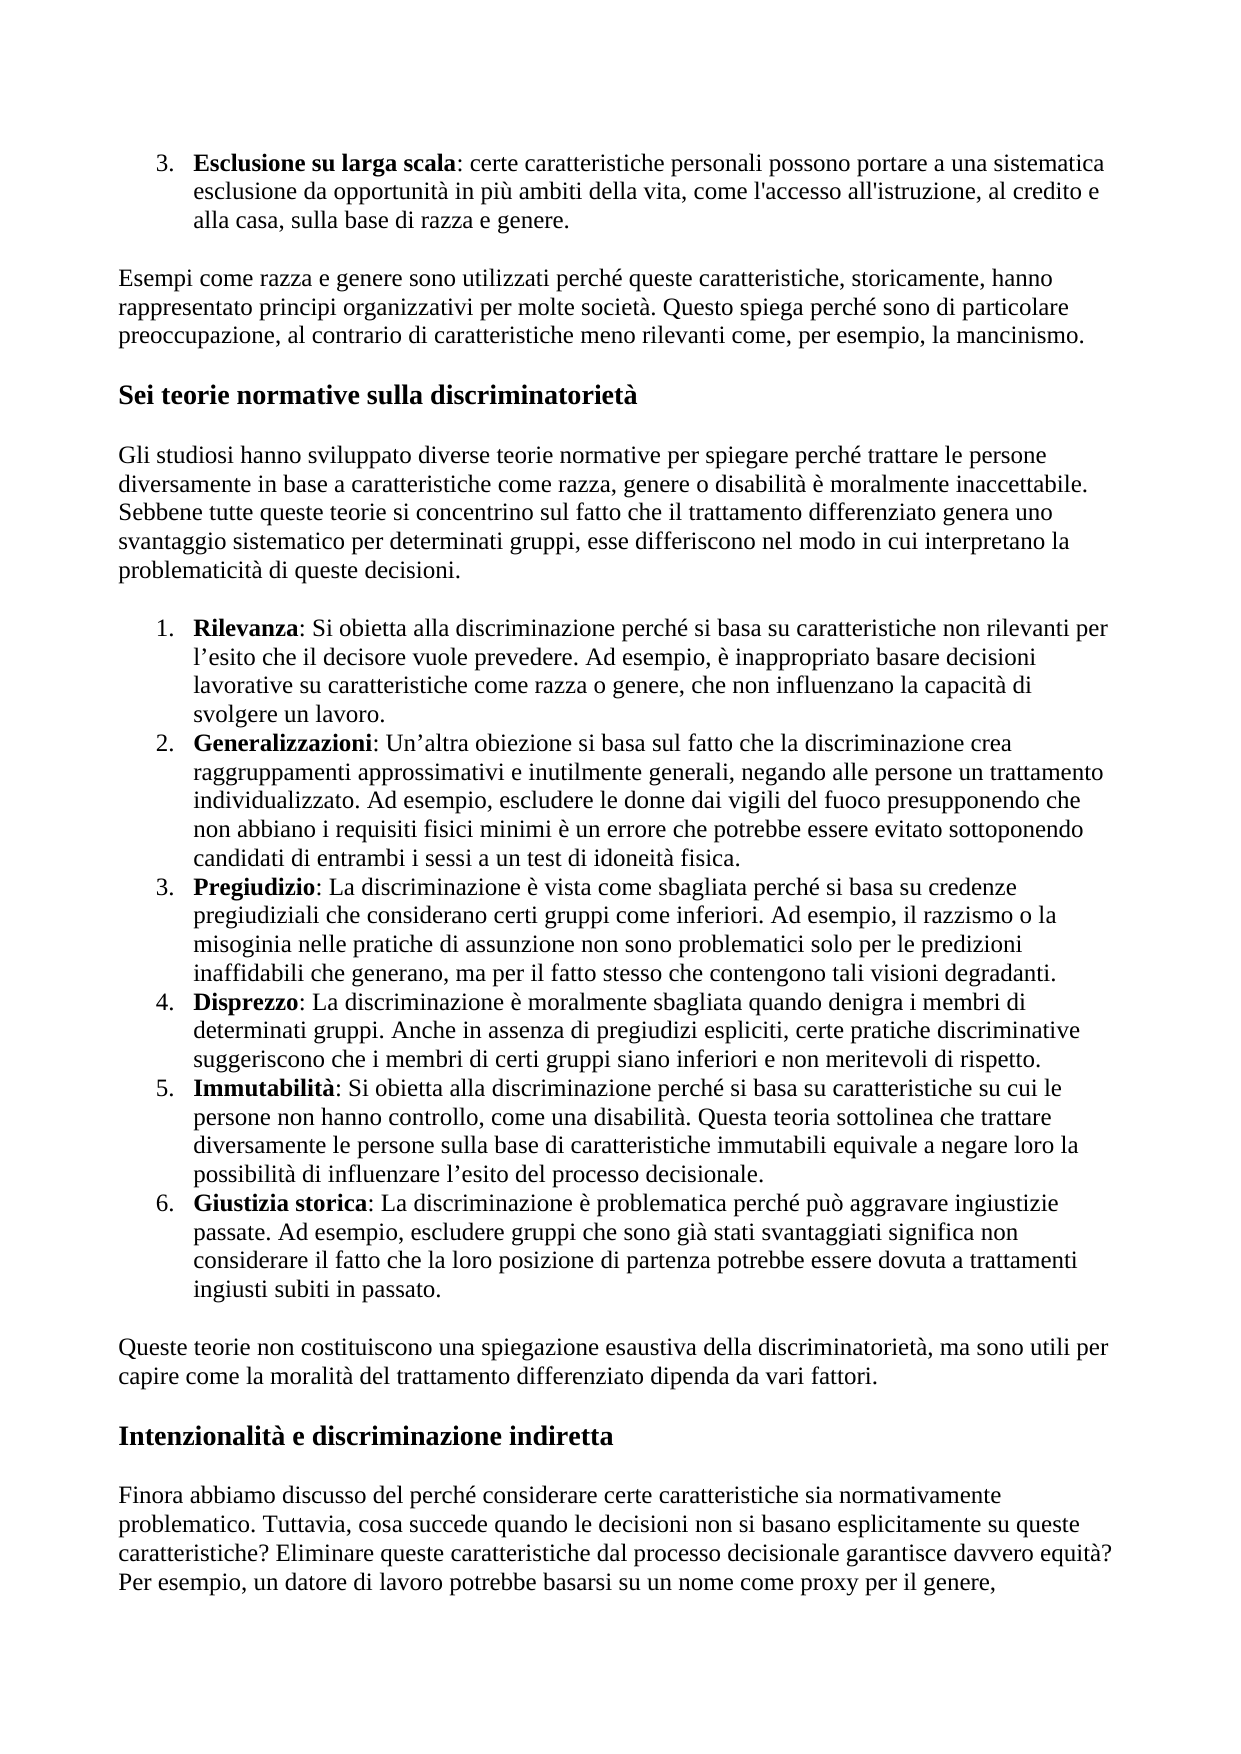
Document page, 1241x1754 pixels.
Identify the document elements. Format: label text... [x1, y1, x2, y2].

text Esempi come razza e genere sono utilizzati perché queste caratteristiche, storicamente, hanno rappresentato principi organizzativi per molte società. Questo spiega perché sono di particolare preoccupazione, al contrario di caratteristiche meno rilevanti come, per esempio, la mancinismo. [118, 263, 1122, 349]
text Gli studiosi hanno sviluppato diverse teorie normative per spiegare perché trattare le persone diversamente in base a caratteristiche come razza, genere o disabilità è moralmente inaccettabile. Sebbene tutte queste teorie si concentrino sul fatto che il trattamento differenziato genera uno svantaggio sistematico per determinati gruppi, esse differiscono nel modo in cui interpretano la problematicità di queste decisioni. [118, 440, 1122, 584]
list Disprezzo: La discriminazione è moralmente sbagliata quando denigra i membri di determinati gruppi. Anche in assenza di pregiudizi espliciti, certe pratiche discriminative suggeriscono che i membri di certi gruppi siano inferiori e non meritevoli di rispetto. [156, 1074, 1122, 1160]
list Esclusione su larga scala: certe caratteristiche personali possono portare a una sistematica esclusione da opportunità in più ambiti della vita, come l'accesso all'istruzione, al credito e alla casa, sulla base di razza e genere. [156, 148, 1122, 234]
list Pregiudizio: La discriminazione è vista come sbagliata perché si basa su credenze pregiudiziali che considerano certi gruppi come inferiori. Ad esempio, il razzismo o la misoginia nelle pratiche di assunzione non sono problematici solo per le predizioni inaffidabili che generano, ma per il fatto stesso che contengono tali visioni degradanti. [156, 930, 1122, 1045]
text Queste teorie non costituiscono una spiegazione esaustiva della discriminatorietà, ma sono utili per capire come la moralità del trattamento differenziato dipenda da vari fattori. [118, 1478, 1122, 1535]
subtitle Intenzionalità e discriminazione indiretta [118, 1564, 1122, 1597]
list Rilevanza: Si obietta alla discriminazione perché si basa su caratteristiche non rilevanti per l’esito che il decisore vuole prevedere. Ad esempio, è inappropriato basare decisioni lavorative su caratteristiche come razza o genere, che non influenzano la capacità di svolgere un lavoro. [156, 613, 1122, 728]
list Giustizia storica: La discriminazione è problematica perché può aggravare ingiustizie passate. Ad esempio, escludere gruppi che sono già stati svantaggiati significa non considerare il fatto che la loro posizione di partenza potrebbe essere dovuta a trattamenti ingiusti subiti in passato. [156, 1334, 1122, 1449]
list Generalizzazioni: Un’altra obiezione si basa sul fatto che la discriminazione crea raggruppamenti approssimativi e inutilmente generali, negando alle persone un trattamento individualizzato. Ad esempio, escludere le donne dai vigili del fuoco presupponendo che non abbiano i requisiti fisici minimi è un errore che potrebbe essere evitato sottoponendo candidati di entrambi i sessi a un test di idoneità fisica. [156, 757, 1122, 901]
list Immutabilità: Si obietta alla discriminazione perché si basa su caratteristiche su cui le persone non hanno controllo, come una disabilità. Questa teoria sottolinea che trattare diversamente le persone sulla base di caratteristiche immutabili equivale a negare loro la possibilità di influenzare l’esito del processo decisionale. [156, 1189, 1122, 1304]
subtitle Sei teorie normative sulla discriminatorietà [118, 378, 1122, 411]
